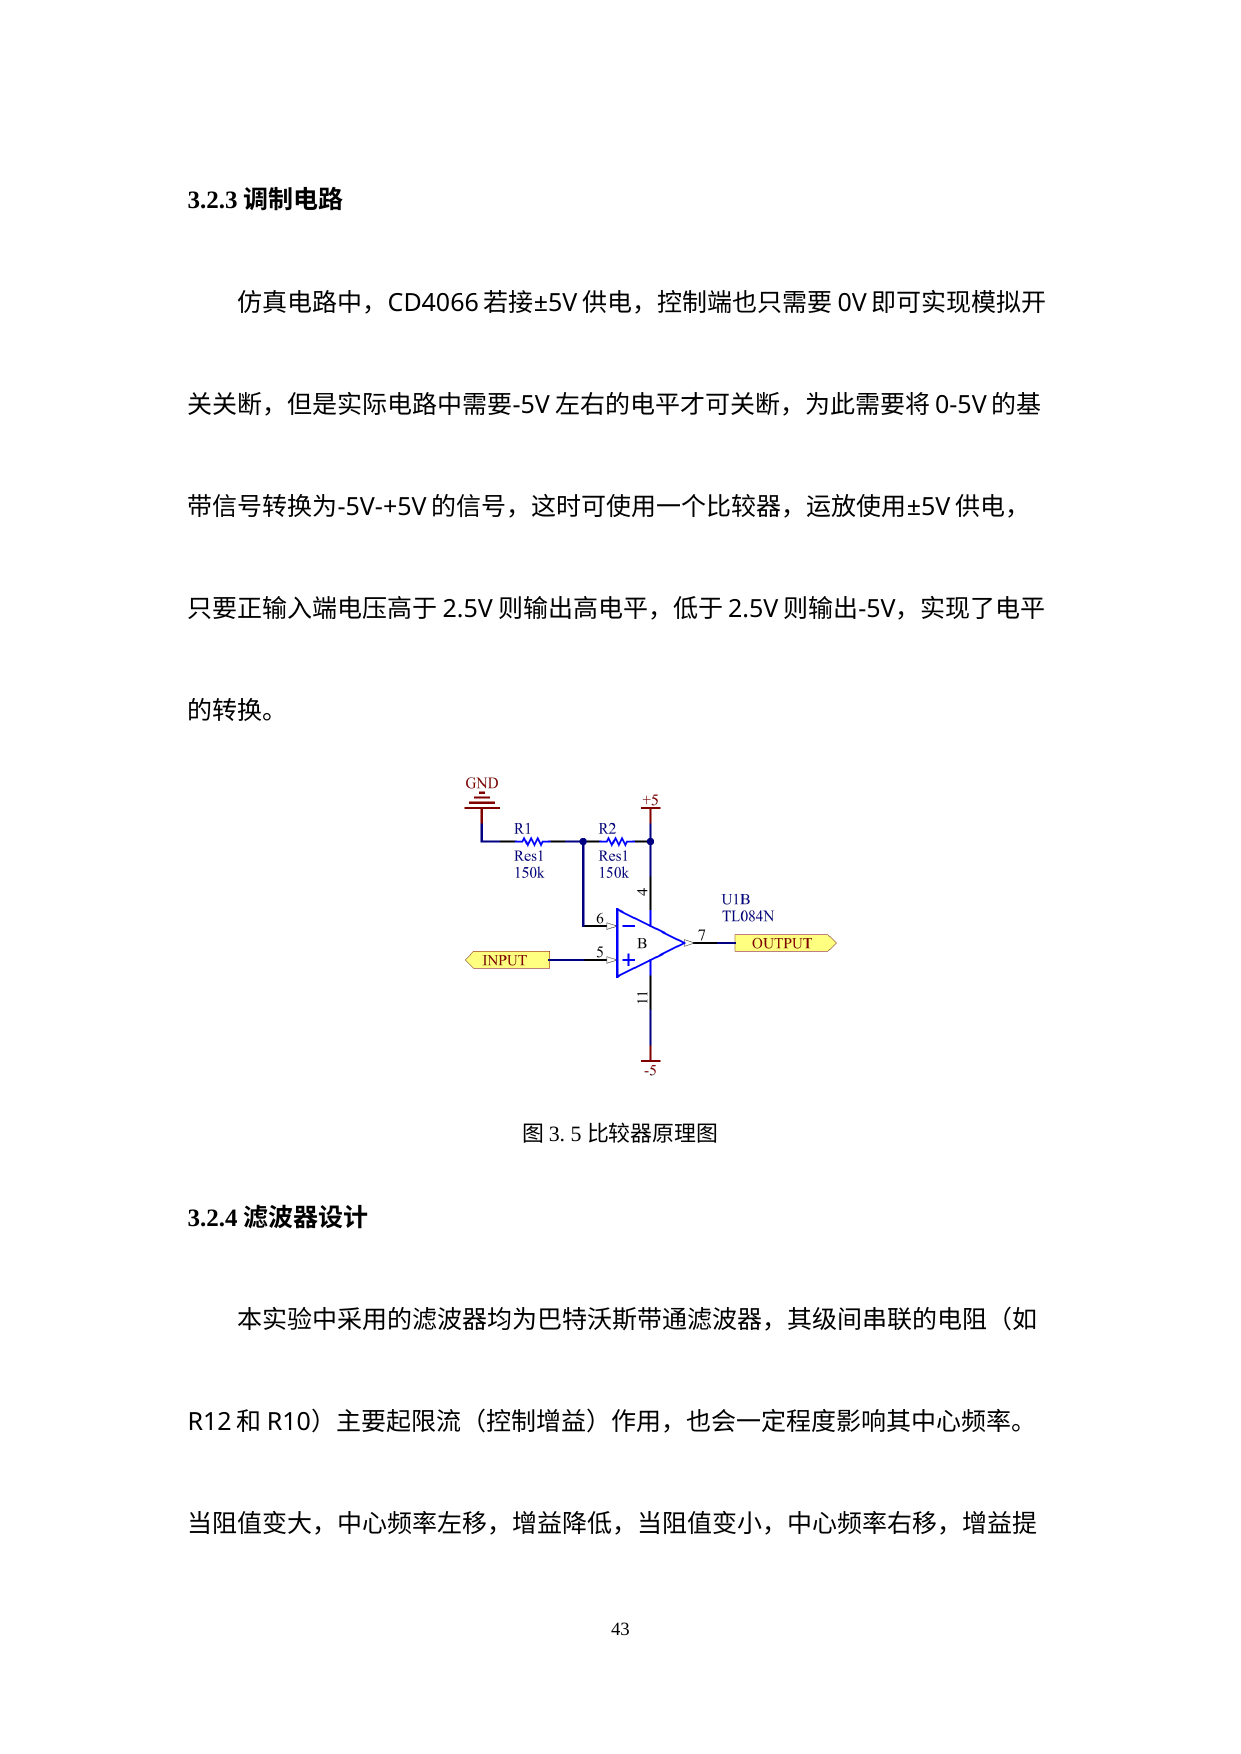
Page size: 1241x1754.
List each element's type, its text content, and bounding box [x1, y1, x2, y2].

picture [440, 760, 850, 1084]
text 图3. 5 比较器原理图 [187, 1114, 1053, 1148]
text 3.2.4 滤波器设计 [187, 1181, 1053, 1249]
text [187, 1284, 1053, 1556]
text 仿真电路中，CD4066若接±5V供电，控制端也只需要0V即可实现模拟开关关断，但是实际电路中需要-5V左右的电平才可关断，为此需要将0-5V的基带信号转换为-5V-+5V的信号，这时可使用一个比较器，运放使用±5V供电，只要正输入端电压高于2.5V则输出高电平，低于2.5V则输出-5V，实现了电平的转换。 [187, 267, 1053, 742]
text 3.2.3 调制电路 [187, 164, 1053, 232]
